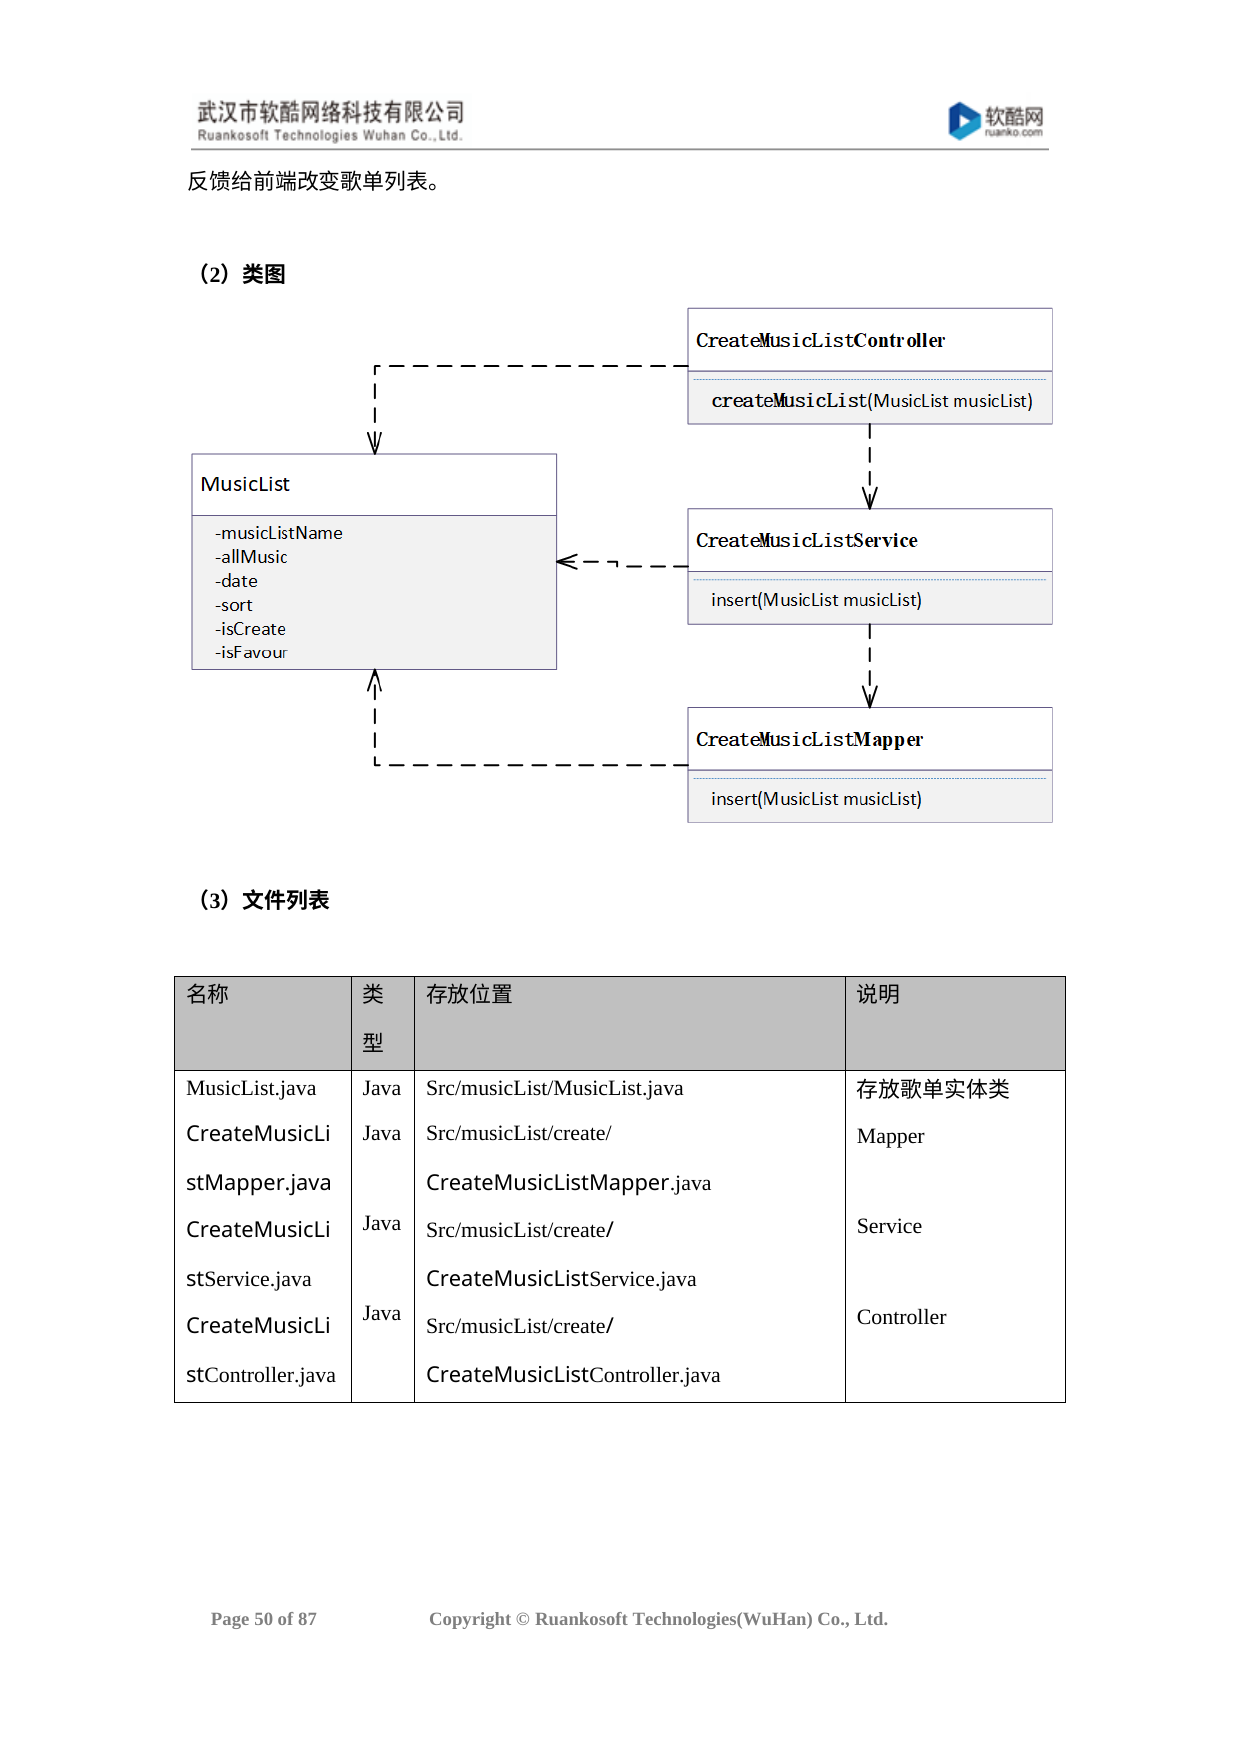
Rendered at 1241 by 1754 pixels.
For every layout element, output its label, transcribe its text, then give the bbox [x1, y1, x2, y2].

table_header 说明 [846, 977, 1065, 1070]
picture [187, 307, 1053, 823]
table_cell Src/musicList/MusicList.java Src/musicList/create/CreateMusicListMapper.java Src/musicList/create/CreateMusicListService.java Src/musicList/create/CreateMusicListController.java [415, 1071, 845, 1402]
table_header 名称 [175, 977, 351, 1070]
table_cell MusicList.java CreateMusicListMapper.java CreateMusicListService.java CreateMusicListController.java [175, 1071, 351, 1402]
table_header 存放位置 [415, 977, 845, 1070]
table_cell 存放歌单实体类 Mapper Service Controller [846, 1071, 1065, 1402]
text （2）类图 [187, 257, 1053, 289]
list 文件列表 [187, 882, 1053, 915]
text 负责具体的业务模块流程的控制，实现与前台的交互。获取播放界面的传递来的消息和新的歌单名，调用CreateMusicListService类来实现向数据库中插入一个新的歌单表项，并反馈给前端改变歌单列表。 [187, 164, 1053, 196]
picture [191, 88, 1049, 152]
table_cell Java Java Java Java [352, 1071, 414, 1402]
table_header 类型 [352, 977, 414, 1070]
